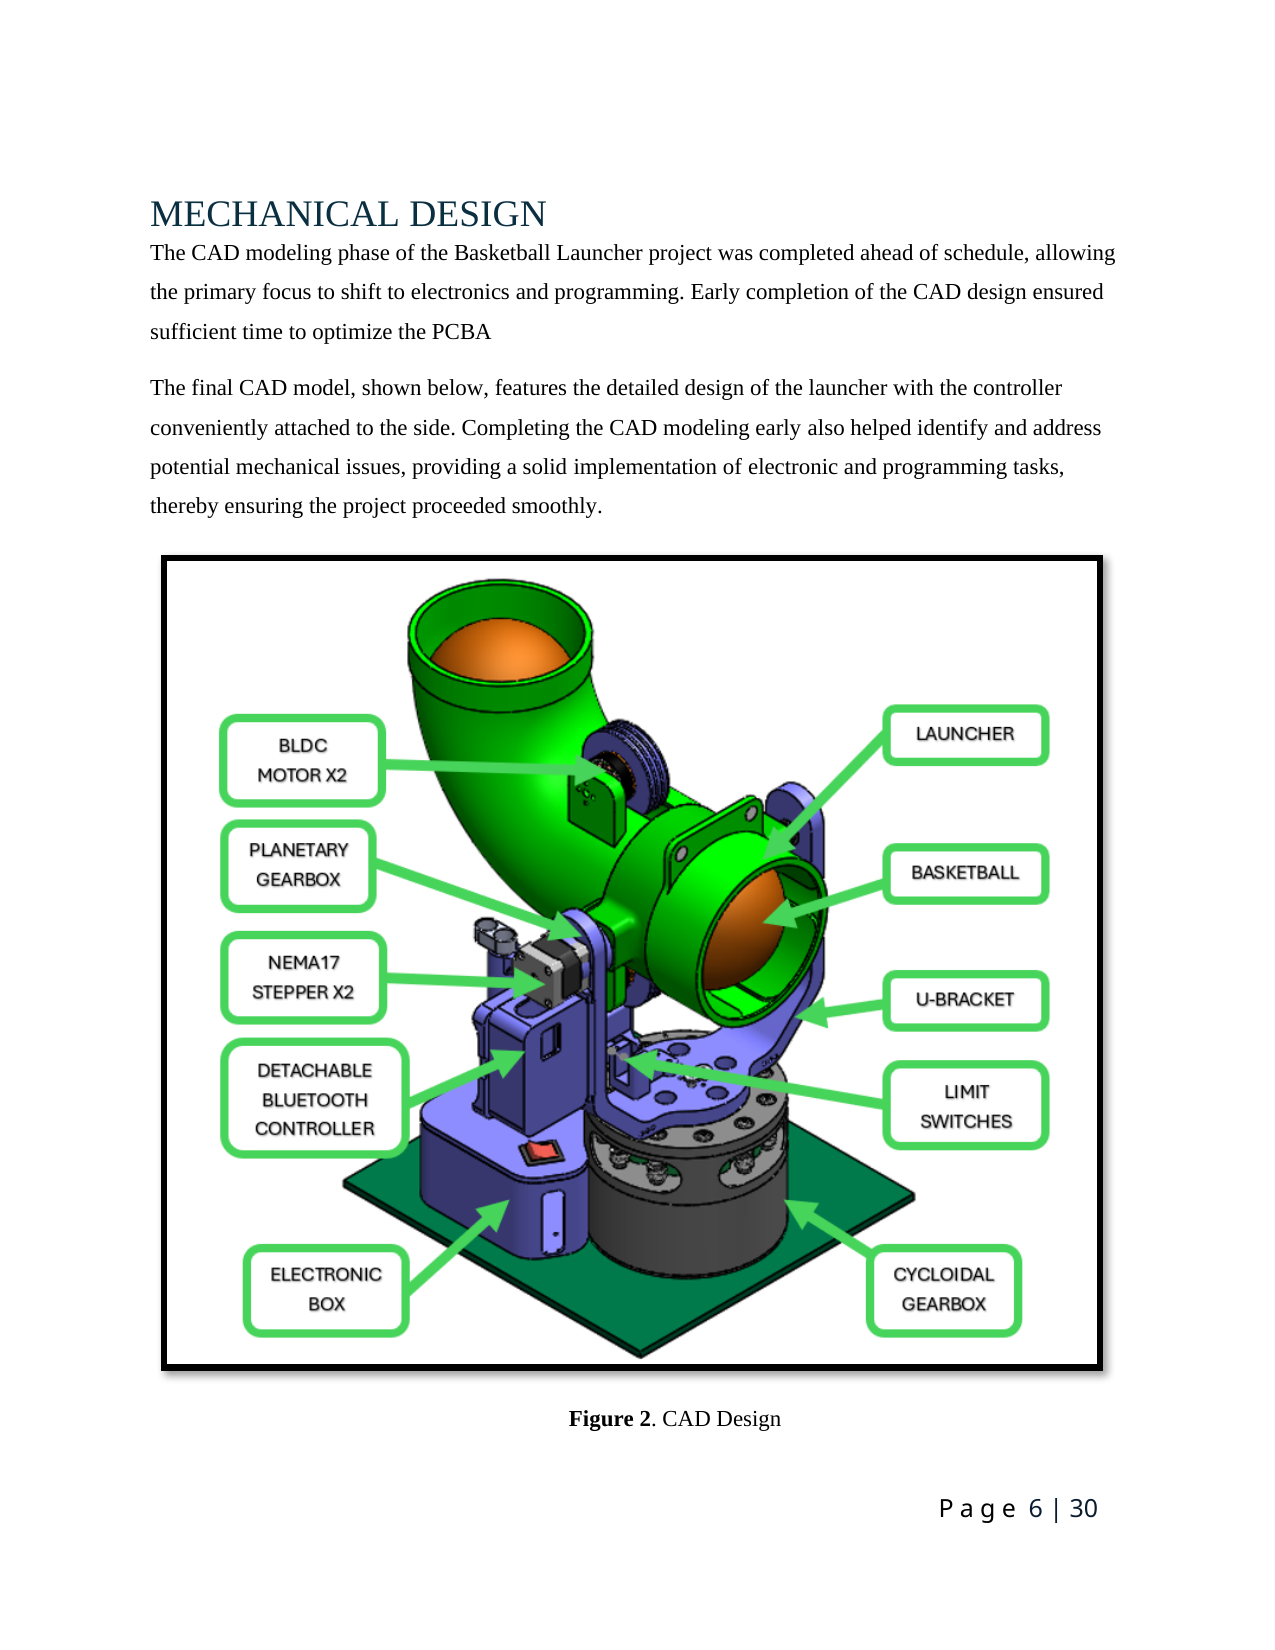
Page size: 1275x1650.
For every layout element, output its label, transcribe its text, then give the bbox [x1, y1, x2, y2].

text The final CAD model, shown below, features the detailed design of the launcher with the controller conveniently attached to the side. Completing the CAD modeling early also helped identify and address potential mechanical issues, providing a solid implementation of electronic and programming tasks, thereby ensuring the project proceeded smoothly. [150, 374, 1125, 519]
text Figure 2. CAD Design [150, 1405, 1125, 1432]
text The CAD modeling phase of the Basketball Launcher project was completed ahead of schedule, allowing the primary focus to shift to electronics and programming. Early completion of the CAD design ensured sufficient time to optimize the PCBA [150, 239, 1125, 344]
subtitle MECHANICAL DESIGN [150, 192, 1125, 235]
picture [167, 561, 1097, 1364]
